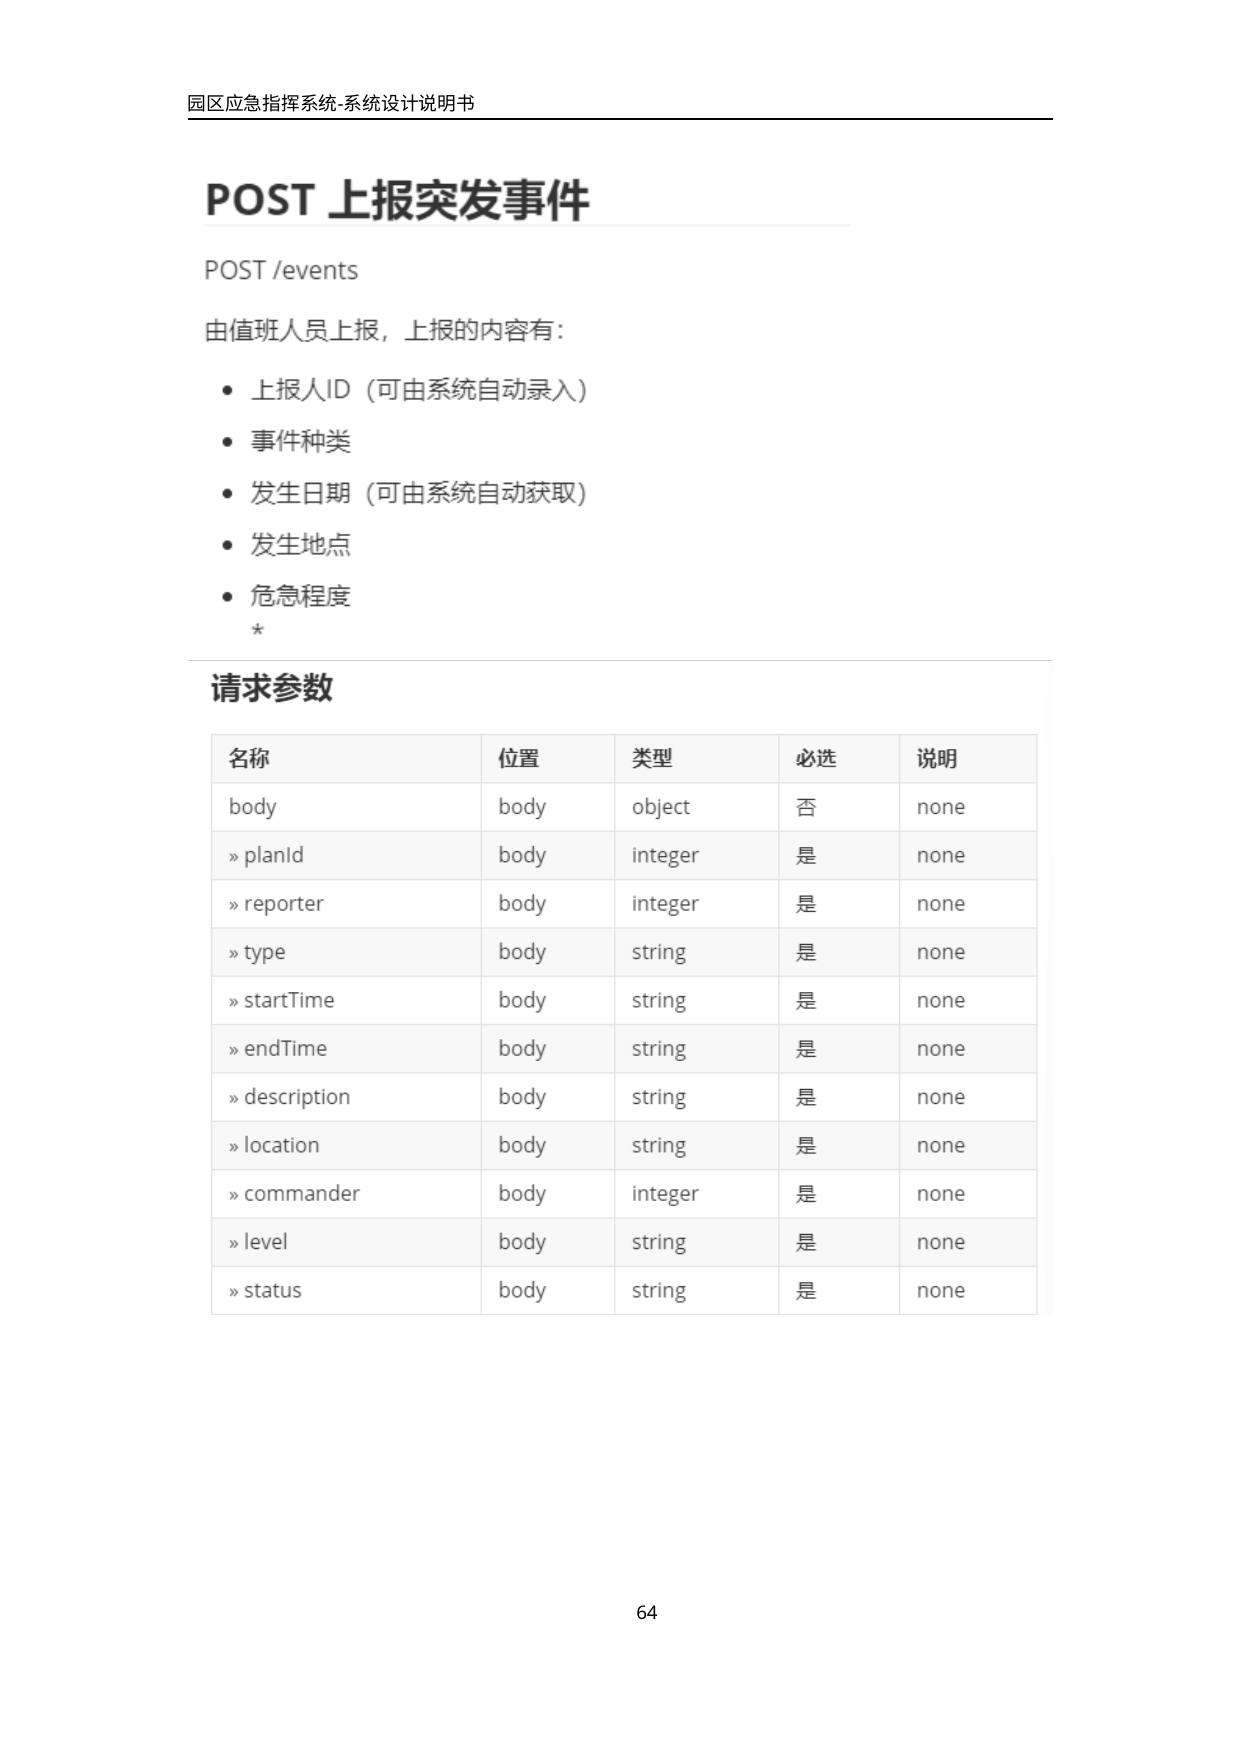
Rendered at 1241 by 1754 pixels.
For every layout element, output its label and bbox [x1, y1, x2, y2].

picture [187, 159, 850, 644]
picture [187, 660, 1053, 1315]
